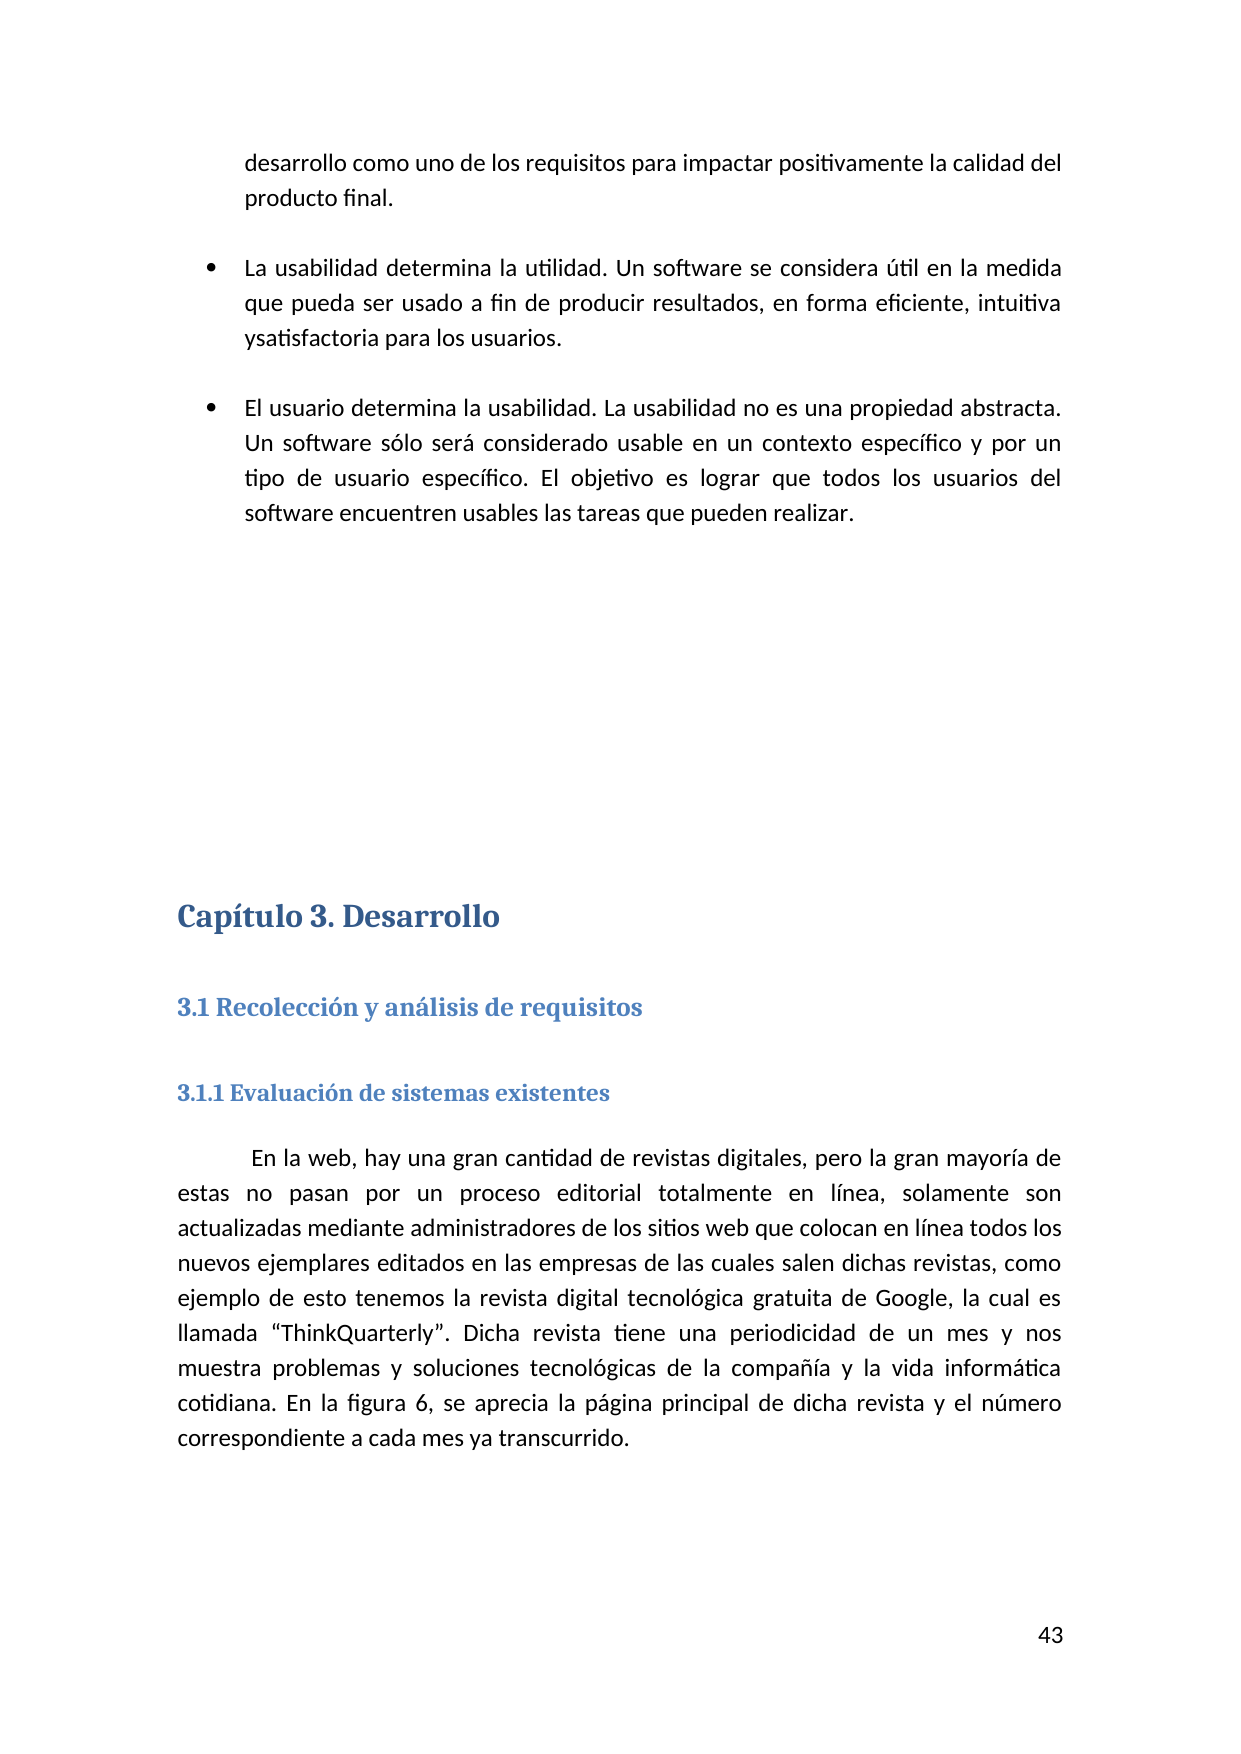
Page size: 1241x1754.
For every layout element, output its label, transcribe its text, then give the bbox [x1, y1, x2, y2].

list El usuario determina la usabilidad. La usabilidad no es una propiedad abstracta. Un software sólo será considerado usable en un contexto específico y por un tipo de usuario específico. El objetivo es lograr que todos los usuarios del software encuentren usables las tareas que pueden realizar. [207, 393, 1063, 528]
subtitle Capítulo 3. Desarrollo [177, 898, 1063, 936]
list En la web, hay una gran cantidad de revistas digitales, pero la gran mayoría de estas no pasan por un proceso editorial totalmente en línea, solamente son actualizadas mediante administradores de los sitios web que colocan en línea todos los nuevos ejemplares editados en las empresas de las cuales salen dichas revistas, como ejemplo de esto tenemos la revista digital tecnológica gratuita de Google, la cual es llamada “ThinkQuarterly”. Dicha revista tiene una periodicidad de un mes y nos muestra problemas y soluciones tecnológicas de la compañía y la vida informática cotidiana. En la figura 6, se aprecia la página principal de dicha revista y el número correspondiente a cada mes ya transcurrido. [177, 1142, 1063, 1453]
subtitle 3.1.1 Evaluación de sistemas existentes [177, 1079, 1063, 1107]
list La usabilidad determina la utilidad. Un software se considera útil en la medida que pueda ser usado a fin de producir resultados, en forma eficiente, intuitiva ysatisfactoria para los usuarios. [207, 253, 1063, 353]
subtitle 3.1 Recolección y análisis de requisitos [177, 992, 1063, 1023]
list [207, 148, 1063, 213]
